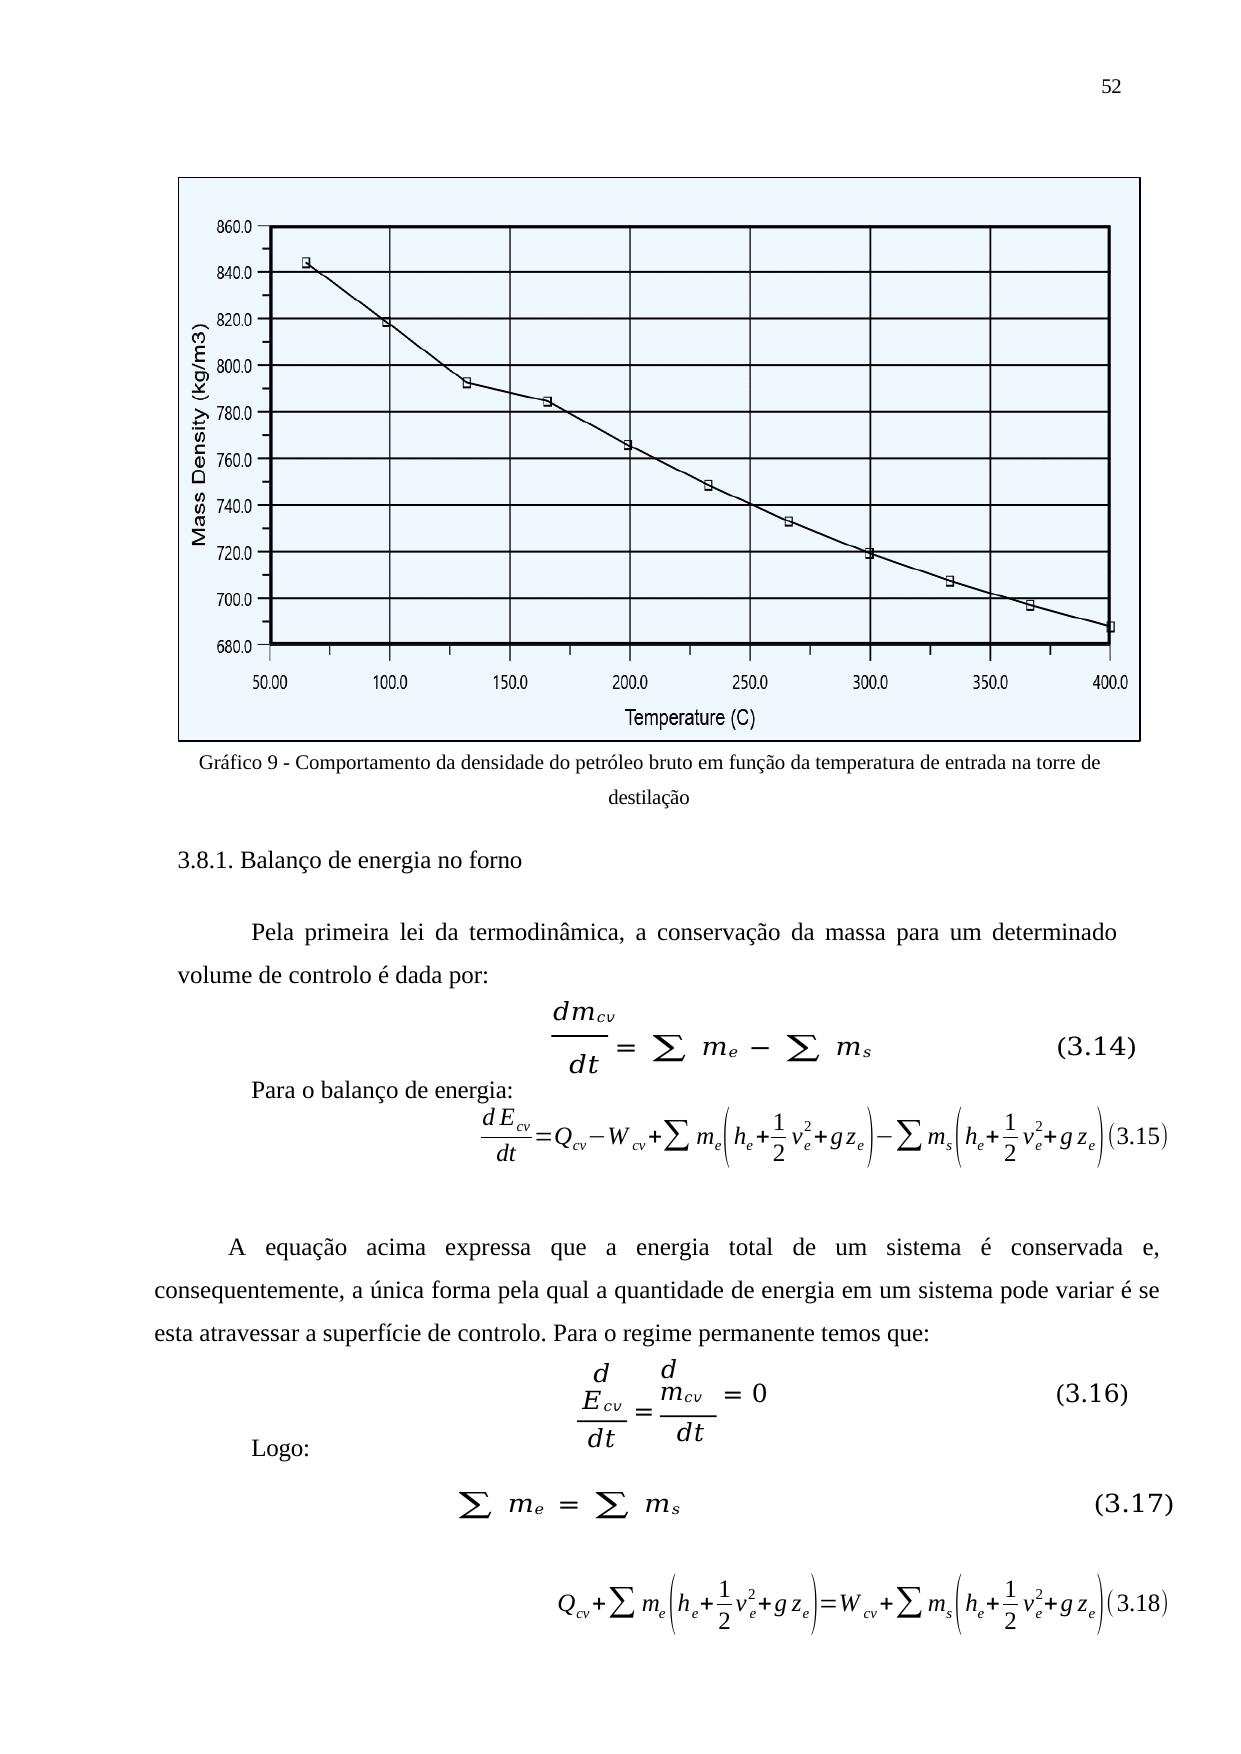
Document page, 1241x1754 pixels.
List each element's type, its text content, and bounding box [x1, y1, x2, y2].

list Balanço de energia no forno [177, 845, 1169, 874]
text 𝑑𝑡 [675, 1423, 715, 1446]
text 𝑑𝑡 [578, 1423, 626, 1453]
text A equação acima expressa que a energia total de um sistema é conservada e, consequentemente, a única forma pela qual a quantidade de energia em um sistema pode variar é se esta atravessar a superfície de controlo. Para o regime permanente temos que: [154, 1232, 1161, 1347]
text Para o balanço de energia: [251, 1075, 514, 1104]
text 𝑑𝑚𝑐𝑣 [659, 1361, 715, 1405]
text = [634, 1405, 715, 1423]
text ∑ 𝑚𝑒 = ∑ 𝑚𝑠 (3.17) [154, 1487, 1176, 1517]
picture [179, 178, 1139, 740]
text Logo: [251, 1433, 315, 1462]
text = 0 (3.16) [723, 1378, 1169, 1408]
text 𝑑𝑡 = ∑ 𝑚𝑒 − ∑ 𝑚𝑠 (3.14) [567, 1025, 1169, 1063]
text Gráfico 9 - Comportamento da densidade do petróleo bruto em função da temperatura de entrada na torre de destilação [198, 750, 1137, 809]
text 𝑑𝑚𝑐𝑣 [551, 1003, 1169, 1025]
text 𝑑𝐸𝑐𝑣 [577, 1361, 626, 1415]
text Pela primeira lei da termodinâmica, a conservação da massa para um determinado volume de controlo é dada por: [177, 917, 1130, 989]
